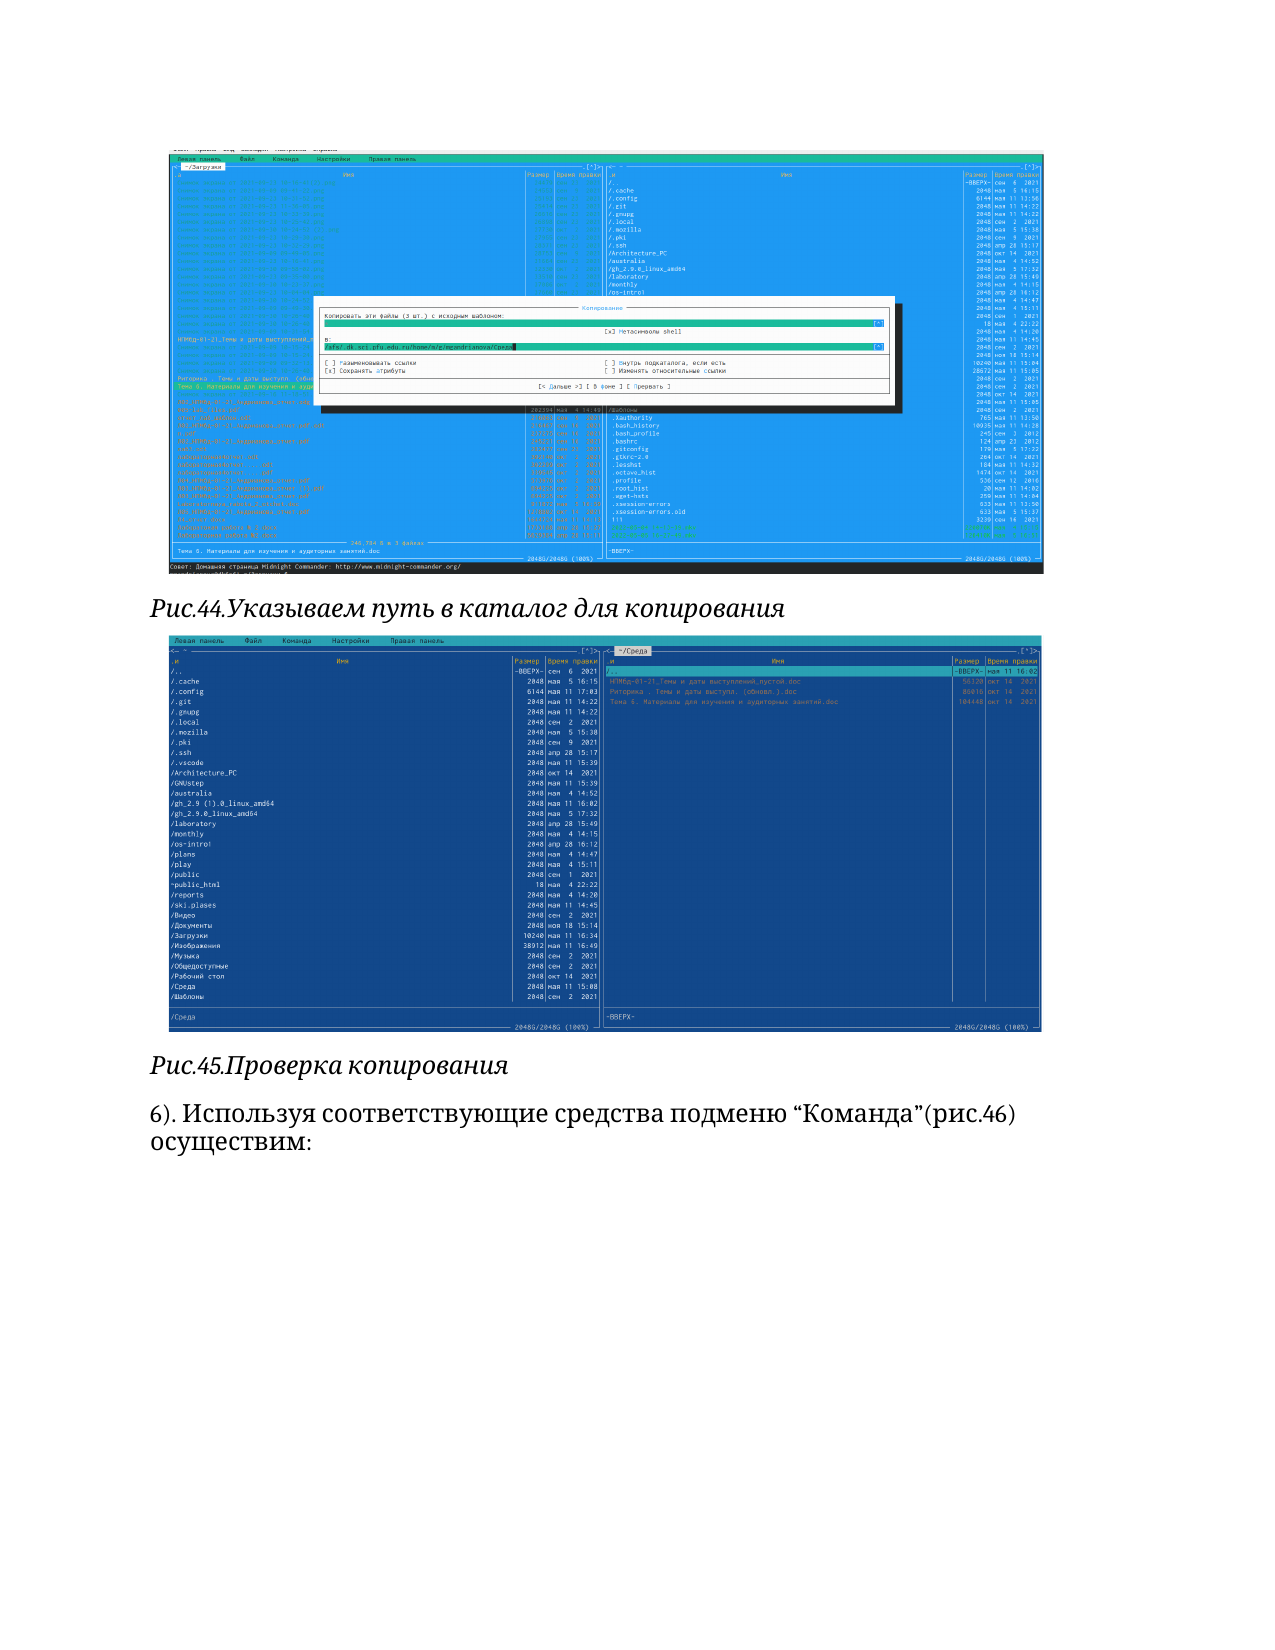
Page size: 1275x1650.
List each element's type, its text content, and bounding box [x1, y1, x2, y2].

picture [168, 635, 1044, 1032]
text Рис.44.Указываем путь в каталог для копирования [150, 594, 1125, 623]
text 6). Используя соответствующие средства подменю “Команда”(рис.46) осуществим: [150, 1099, 1125, 1157]
text Рис.45.Проверка копирования [150, 1052, 1125, 1081]
picture [168, 150, 1044, 574]
